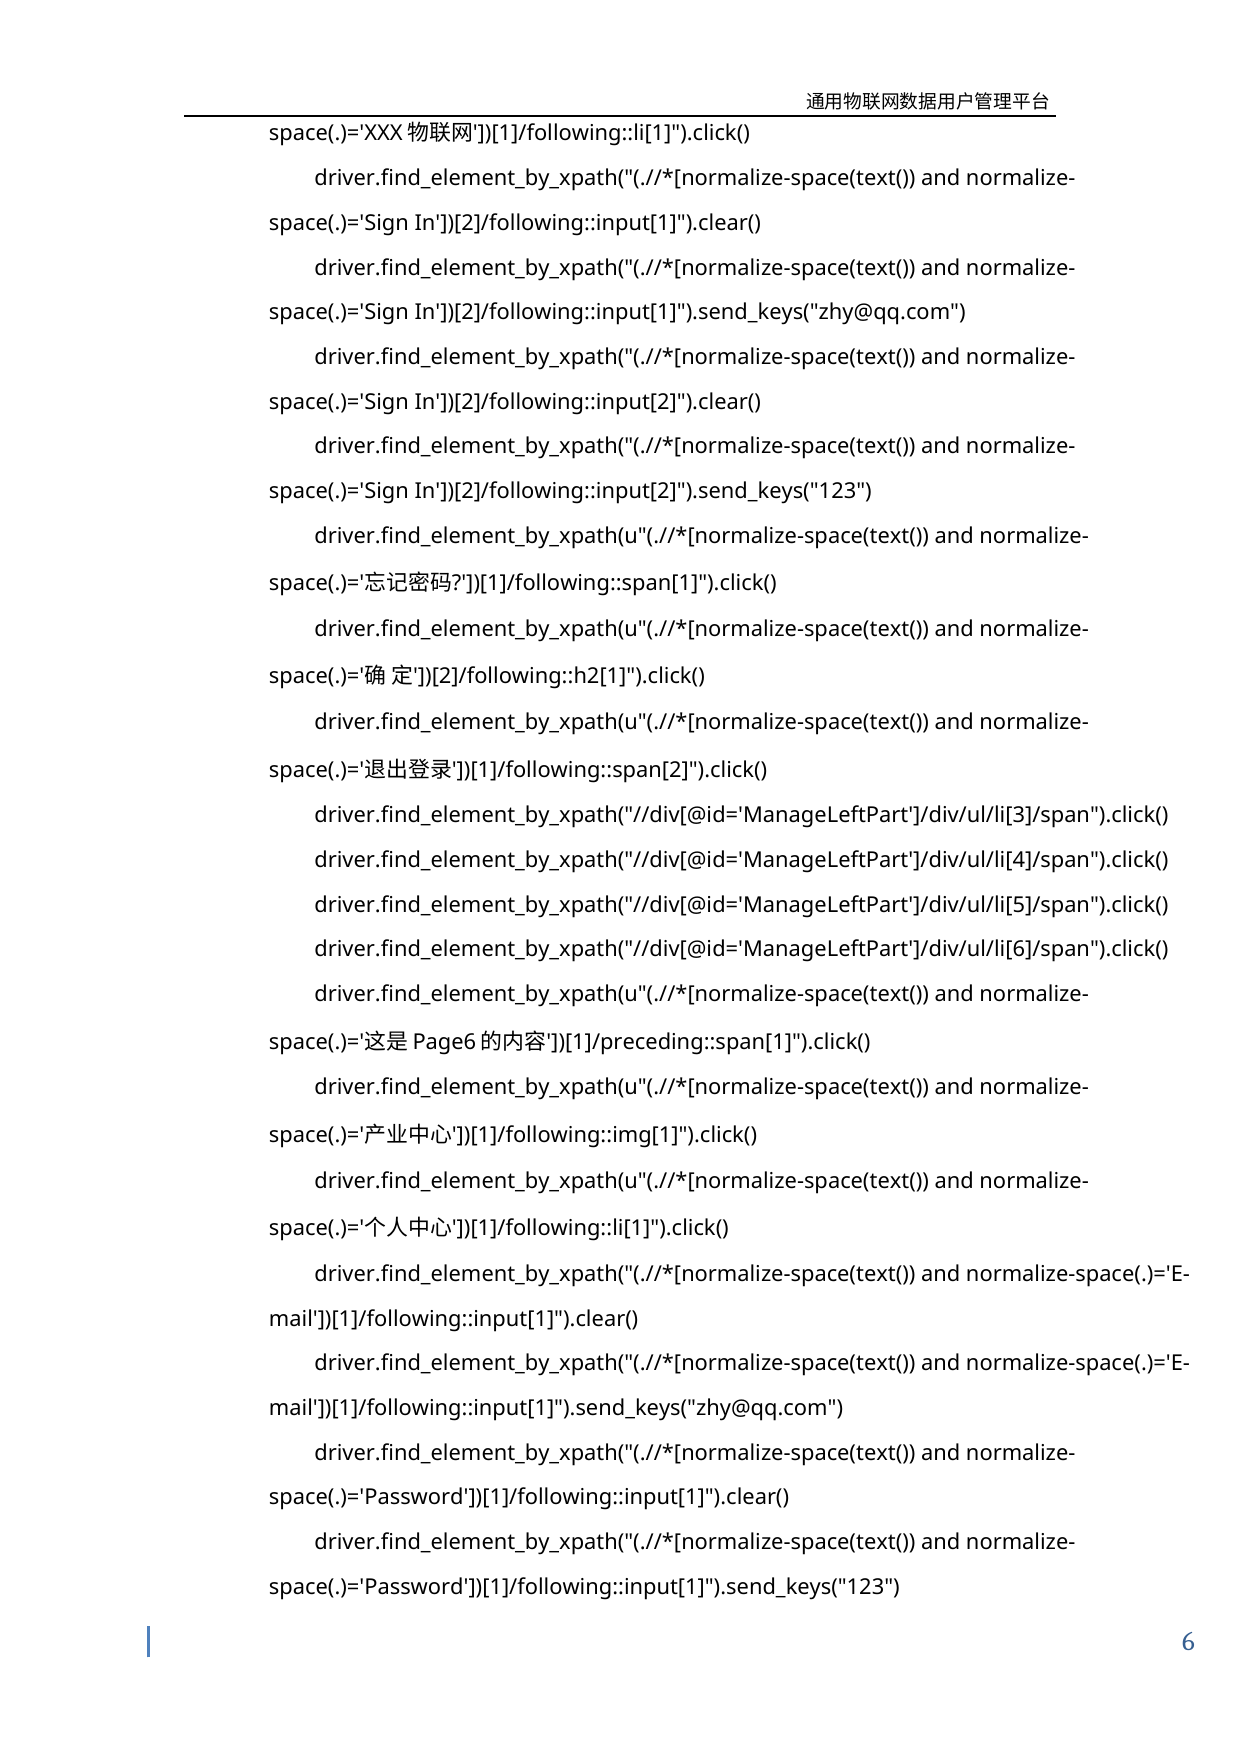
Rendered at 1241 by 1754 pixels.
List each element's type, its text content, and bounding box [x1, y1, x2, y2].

text driver.find_element_by_xpath("(.//*[normalize-space(text()) and normalize-space(.)='Sign In'])[2]/following::input[1]").clear() [269, 162, 1194, 237]
text driver.find_element_by_xpath(u"(.//*[normalize-space(text()) and normalize-space(.)='忘记密码?'])[1]/following::span[1]").click() [269, 520, 1194, 597]
text driver.find_element_by_xpath(u"(.//*[normalize-space(text()) and normalize-space(.)='这是Page6的内容'])[1]/preceding::span[1]").click() [269, 978, 1194, 1056]
text driver.find_element_by_xpath("(.//*[normalize-space(text()) and normalize-space(.)='E-mail'])[1]/following::input[1]").send_keys("zhy@qq.com") [269, 1347, 1194, 1422]
text driver.find_element_by_xpath(u"(.//*[normalize-space(text()) and normalize-space(.)='退出登录'])[1]/following::span[2]").click() [269, 706, 1194, 783]
text driver.find_element_by_xpath("(.//*[normalize-space(text()) and normalize-space(.)='Password'])[1]/following::input[1]").clear() [269, 1437, 1194, 1511]
text driver.find_element_by_xpath(u"(.//*[normalize-space(text()) and normalize-space(.)='产业中心'])[1]/following::img[1]").click() [269, 1071, 1194, 1149]
text driver.find_element_by_xpath("//div[@id='ManageLeftPart']/div/ul/li[6]/span").click() [269, 933, 1194, 963]
text driver.find_element_by_xpath(u"(.//*[normalize-space(text()) and normalize-space(.)='个人中心'])[1]/following::li[1]").click() [269, 1164, 1194, 1242]
text driver.find_element_by_xpath("(.//*[normalize-space(text()) and normalize-space(.)='Sign In'])[2]/following::input[2]").send_keys("123") [269, 430, 1194, 505]
text driver.find_element_by_xpath("//div[@id='ManageLeftPart']/div/ul/li[4]/span").click() [269, 844, 1194, 874]
text driver.find_element_by_xpath("//div[@id='ManageLeftPart']/div/ul/li[5]/span").click() [269, 889, 1194, 918]
text driver.find_element_by_xpath("(.//*[normalize-space(text()) and normalize-space(.)='Password'])[1]/following::input[1]").send_keys("123") [269, 1526, 1194, 1600]
text driver.find_element_by_xpath("//div[@id='ManageLeftPart']/div/ul/li[3]/span").click() [269, 799, 1194, 829]
text driver.find_element_by_xpath("(.//*[normalize-space(text()) and normalize-space(.)='Sign In'])[2]/following::input[1]").send_keys("zhy@qq.com") [269, 252, 1194, 326]
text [269, 114, 1194, 146]
text driver.find_element_by_xpath(u"(.//*[normalize-space(text()) and normalize-space(.)='确 定'])[2]/following::h2[1]").click() [269, 613, 1194, 690]
text driver.find_element_by_xpath("(.//*[normalize-space(text()) and normalize-space(.)='Sign In'])[2]/following::input[2]").clear() [269, 341, 1194, 415]
text driver.find_element_by_xpath("(.//*[normalize-space(text()) and normalize-space(.)='E-mail'])[1]/following::input[1]").clear() [269, 1258, 1194, 1332]
